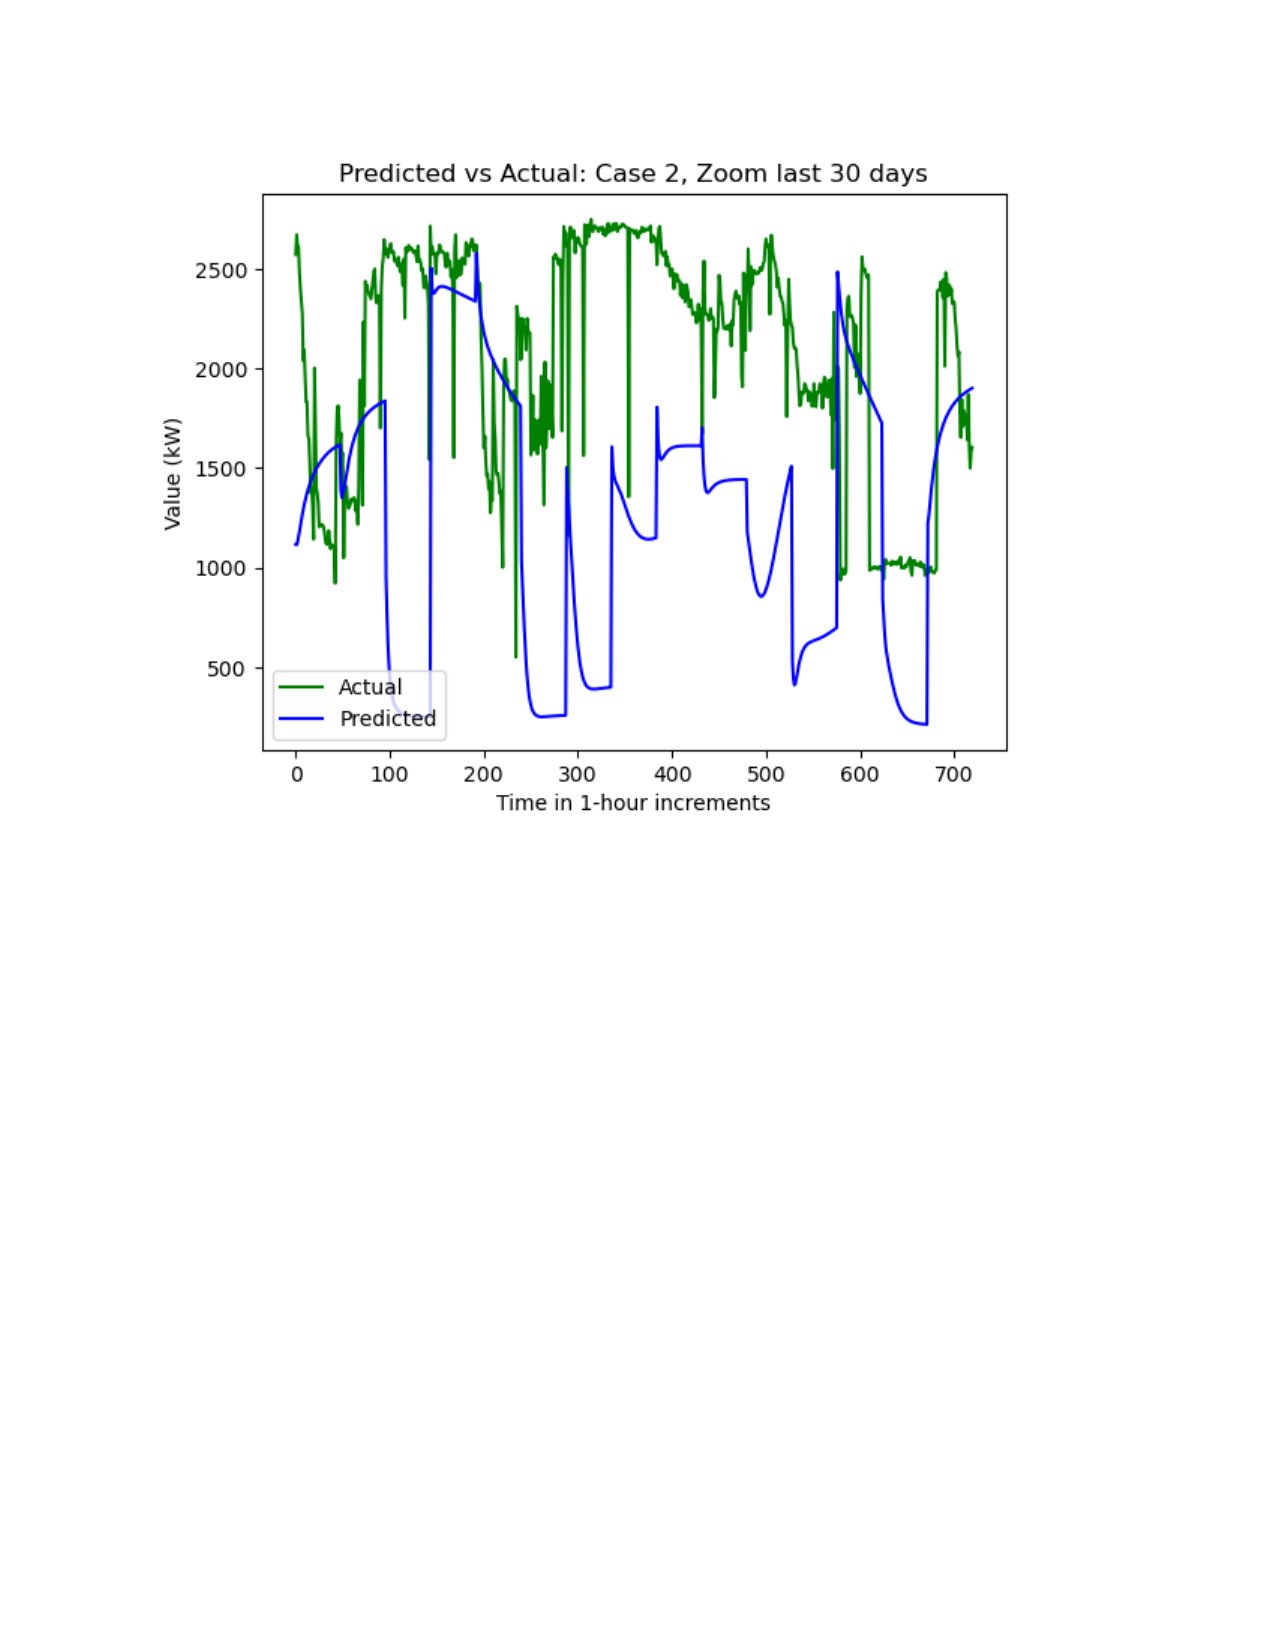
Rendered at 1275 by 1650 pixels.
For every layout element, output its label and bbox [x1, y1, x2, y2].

picture [150, 150, 1020, 830]
